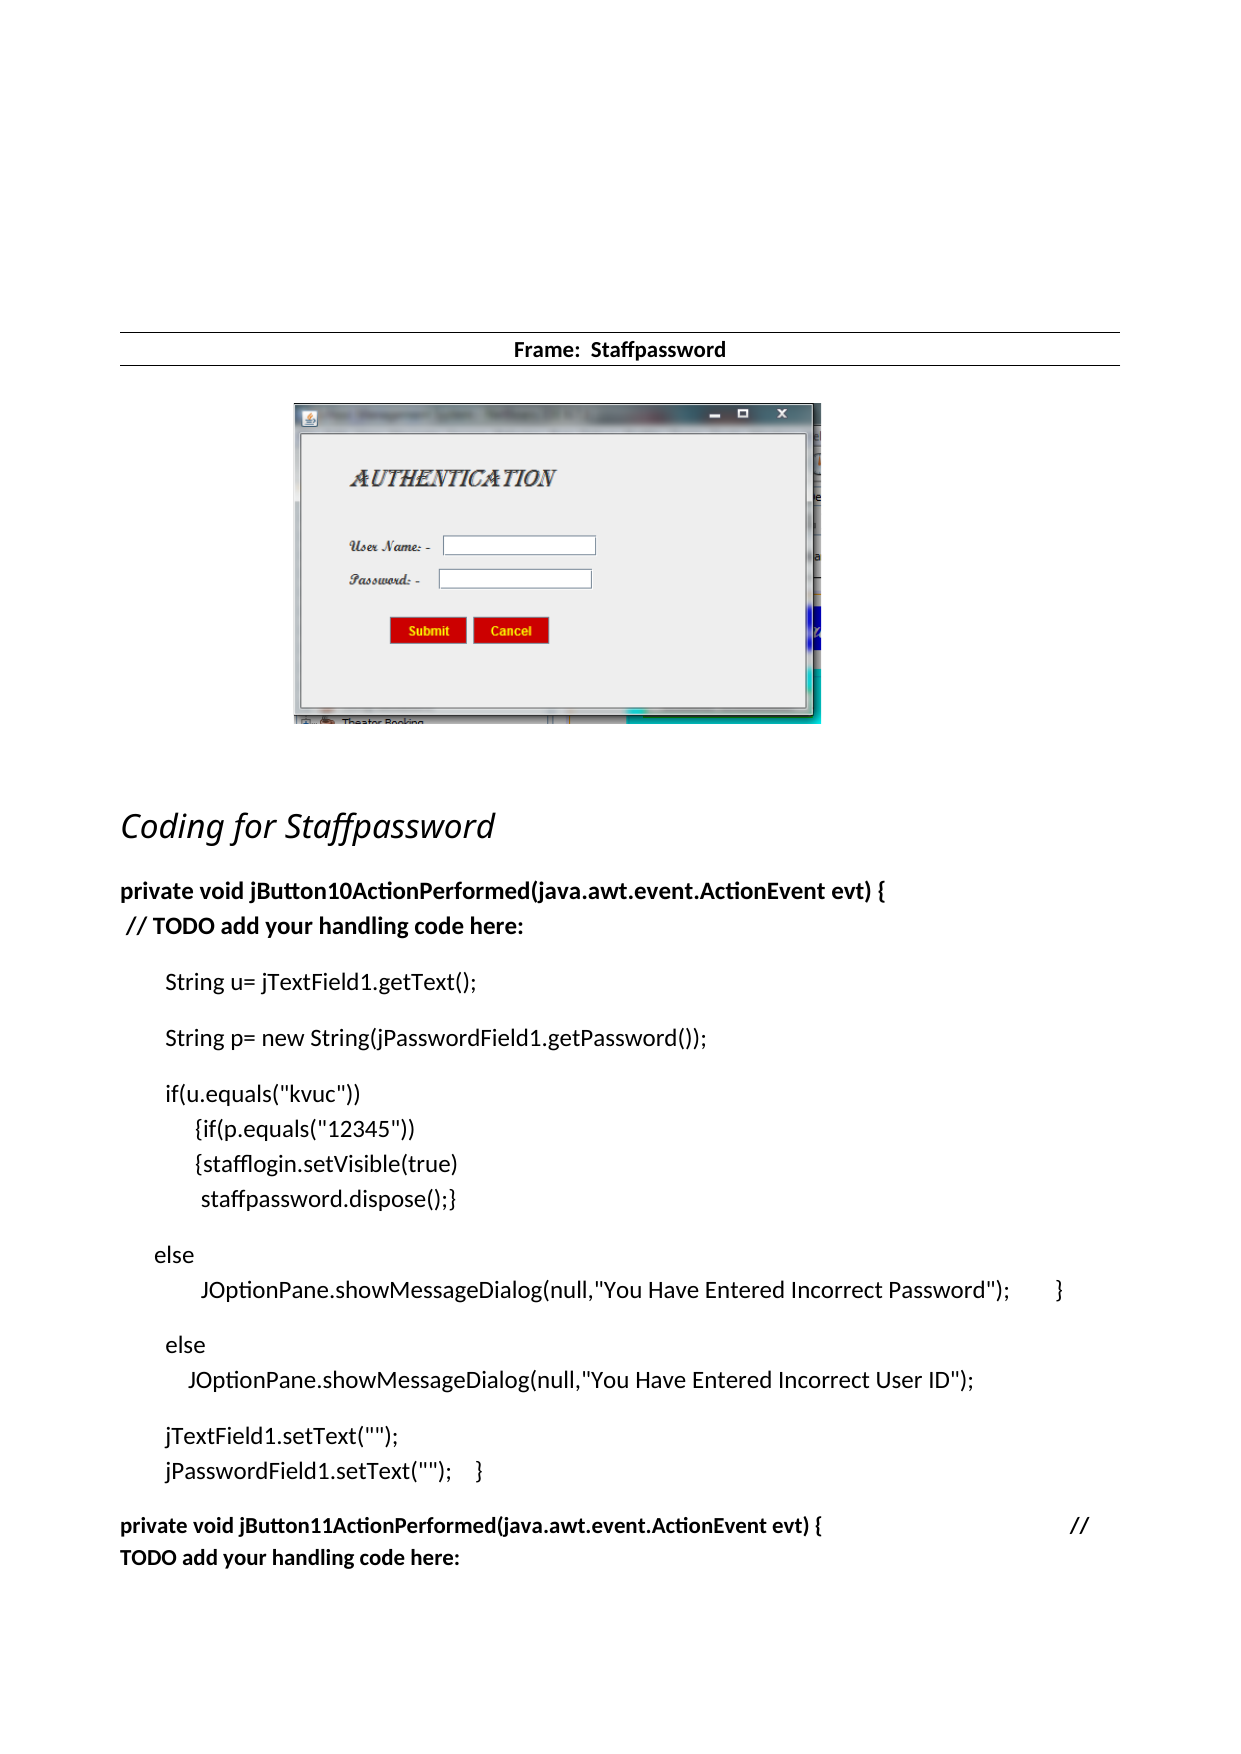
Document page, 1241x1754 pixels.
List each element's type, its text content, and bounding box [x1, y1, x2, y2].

text private void jButton10ActionPerformed(java.awt.event.ActionEvent evt) { // TODO add your handling code here: [120, 876, 1120, 941]
text else JOptionPane.showMessageDialog(null,"You Have Entered Incorrect User ID"); [120, 1330, 1120, 1395]
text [120, 1421, 1120, 1486]
text Coding for Staffpassword [120, 802, 1120, 848]
text String u= jTextField1.getText(); [120, 966, 1120, 997]
text else JOptionPane.showMessageDialog(null,"You Have Entered Incorrect Password"); } [120, 1239, 1120, 1304]
picture [293, 403, 822, 724]
text String p= new String(jPasswordField1.getPassword()); [120, 1022, 1120, 1053]
text Frame: Staffpassword [120, 333, 1120, 365]
text if(u.equals("kvuc")) {if(p.equals("12345")) {stafflogin.setVisible(true) staffpassword.dispose();} [120, 1078, 1120, 1213]
text private void jButton11ActionPerformed(java.awt.event.ActionEvent evt) { // TODO add your handling code here: [120, 1511, 1120, 1572]
